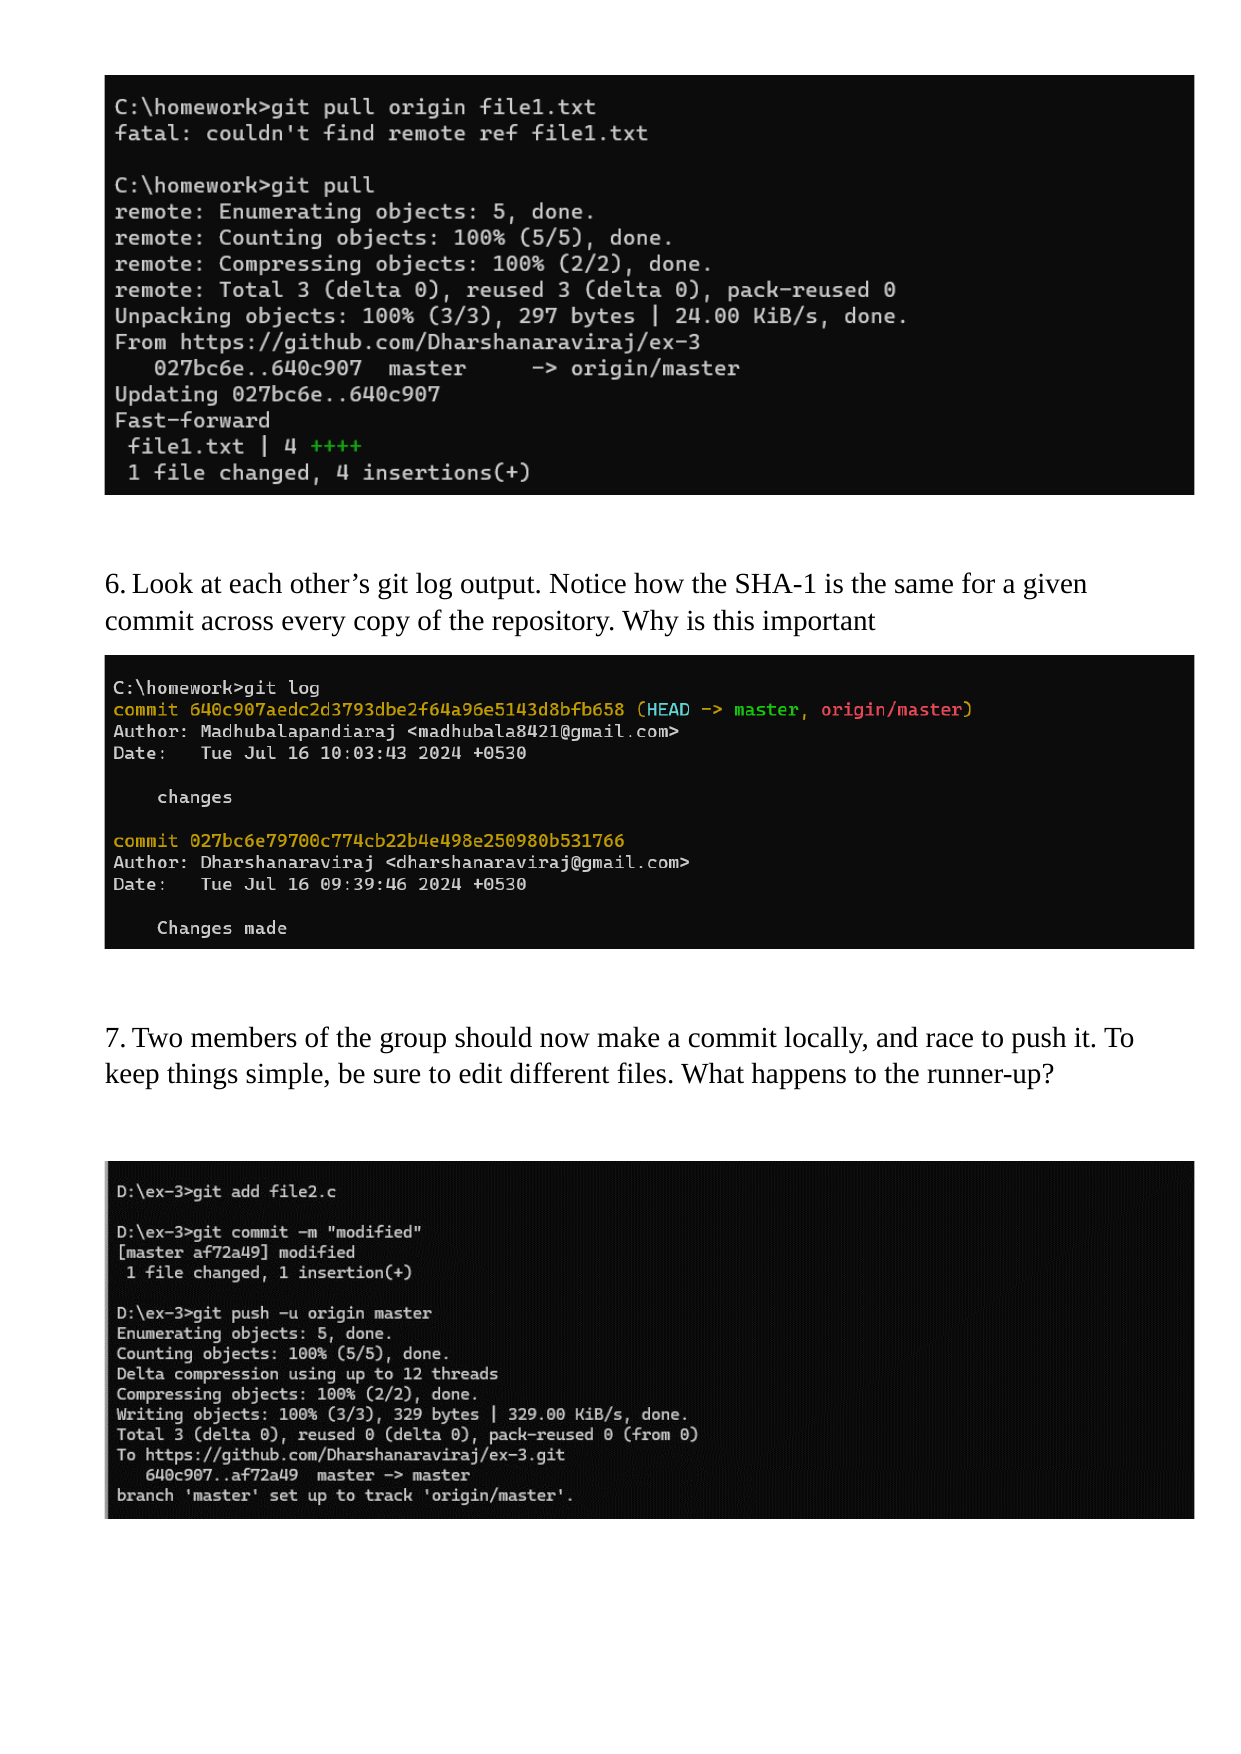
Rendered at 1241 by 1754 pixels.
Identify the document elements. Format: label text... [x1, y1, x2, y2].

picture [104, 75, 1195, 495]
text 6. Look at each other’s git log output. Notice how the SHA-1 is the same for a given commit across every copy of the repository. Why is this important [104, 567, 1136, 636]
text 7. Two members of the group should now make a commit locally, and race to push it. To keep things simple, be sure to edit different files. What happens to the runner-up? [104, 1020, 1136, 1089]
picture [104, 1161, 1195, 1519]
picture [104, 655, 1195, 949]
